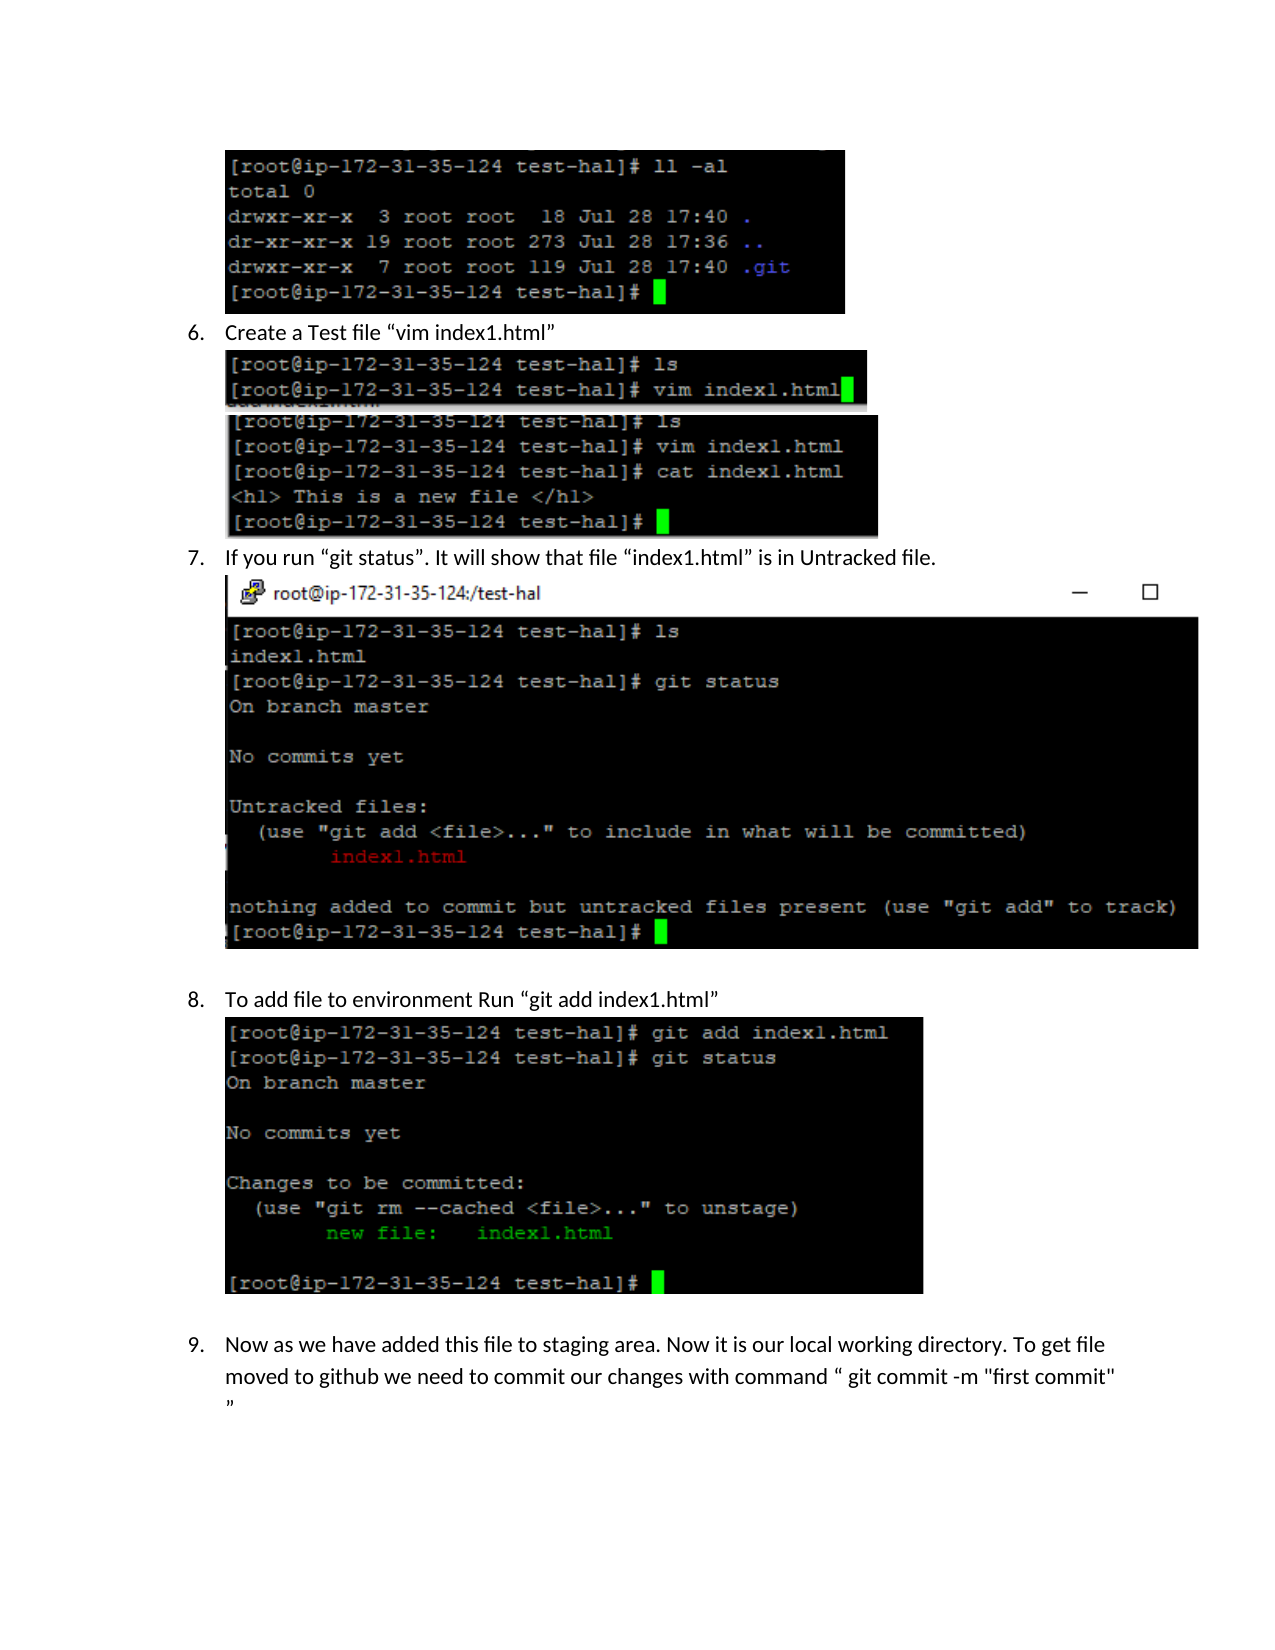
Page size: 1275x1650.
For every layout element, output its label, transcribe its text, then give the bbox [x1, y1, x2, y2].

list Create a Test file “vim index1.html” [187, 318, 1125, 346]
list To add file to environment Run “git add index1.html” [187, 985, 1125, 1013]
picture [225, 415, 879, 539]
list Now as we have added this file to staging area. Now it is our local working directory. To get file moved to github we need to commit our changes with command “ git commit -m "first commit" ” [187, 1330, 1125, 1423]
picture [225, 150, 846, 314]
picture [225, 1017, 924, 1294]
list If you run “git status”. It will show that file “index1.html” is in Untracked file. [187, 543, 1125, 571]
picture [225, 575, 1199, 949]
picture [225, 350, 868, 412]
